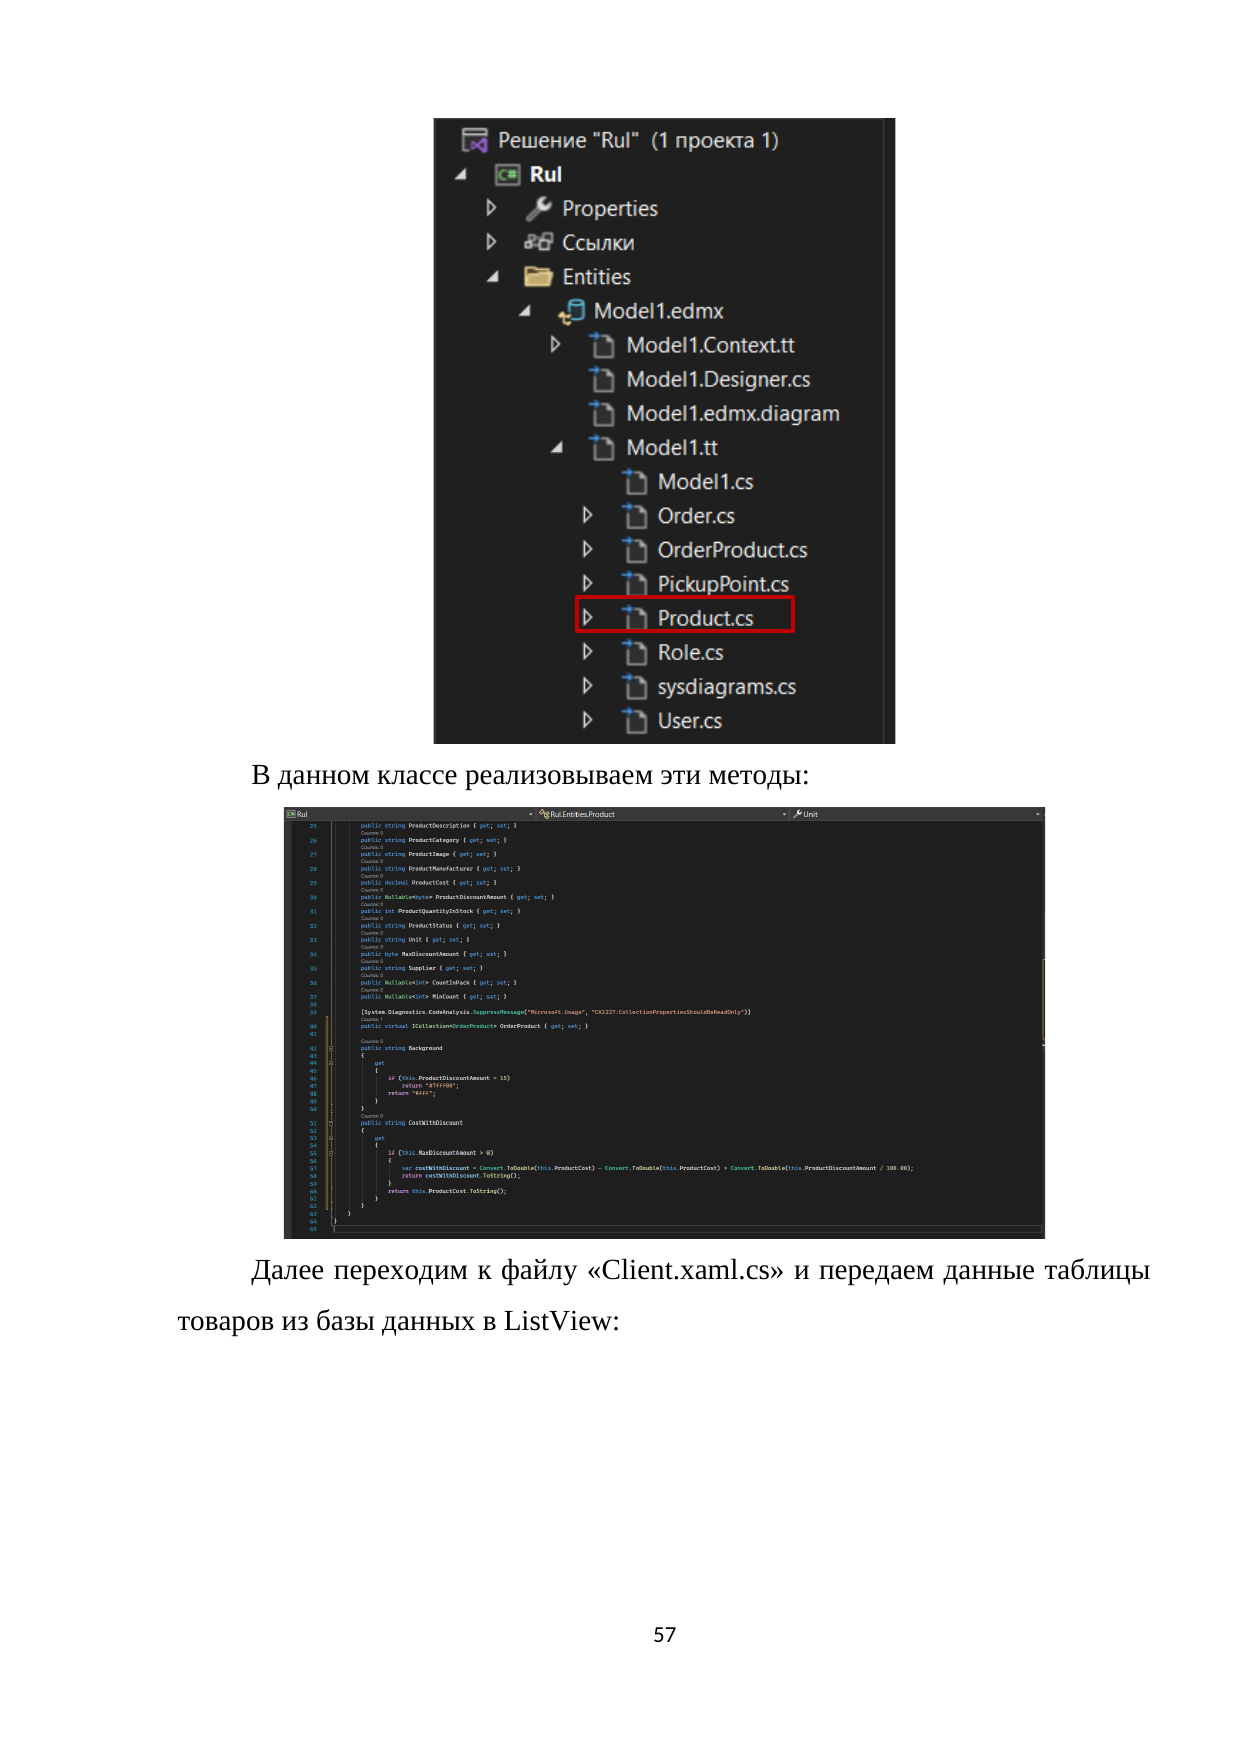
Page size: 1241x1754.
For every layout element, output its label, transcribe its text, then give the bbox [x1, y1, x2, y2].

text В данном классе реализовываем эти методы: [177, 757, 1152, 791]
picture [433, 118, 896, 744]
picture [283, 807, 1046, 1239]
text Далее переходим к файлу «Client.xaml.cs» и передаем данные таблицы товаров из базы данных в ListView: [177, 1252, 1152, 1336]
